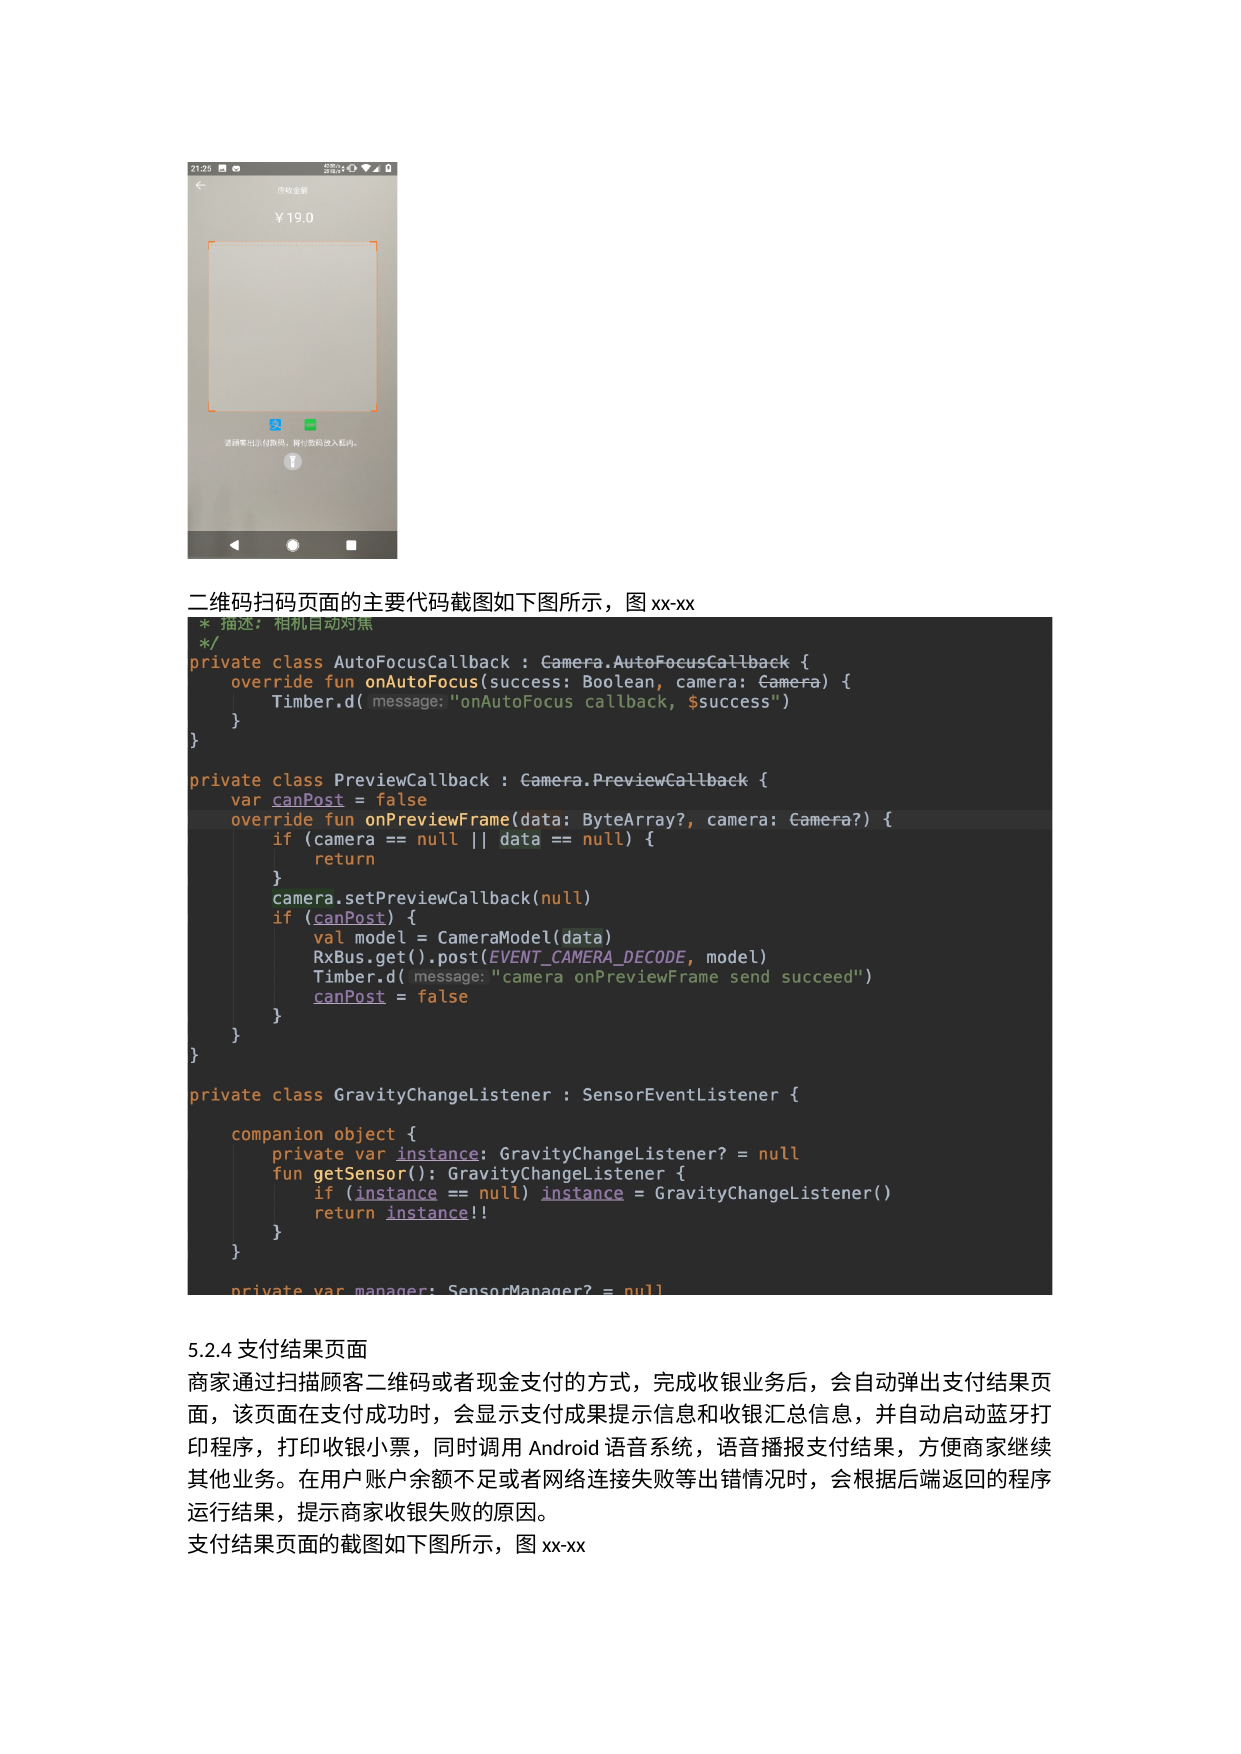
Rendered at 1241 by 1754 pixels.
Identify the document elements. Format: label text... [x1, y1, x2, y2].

text 商家通过扫描顾客二维码或者现金支付的方式，完成收银业务后，会自动弹出支付结果页面，该页面在支付成功时，会显示支付成果提示信息和收银汇总信息，并自动启动蓝牙打印程序，打印收银小票，同时调用Android语音系统，语音播报支付结果，方便商家继续其他业务。在用户账户余额不足或者网络连接失败等出错情况时，会根据后端返回的程序运行结果，提示商家收银失败的原因。 [187, 1364, 1053, 1527]
text 5.2.4 支付结果页面 [187, 1332, 1053, 1364]
picture [187, 162, 398, 559]
text 二维码扫码页面的主要代码截图如下图所示，图xx-xx [187, 584, 1053, 617]
text 支付结果页面的截图如下图所示，图xx-xx [187, 1527, 1053, 1559]
picture [187, 617, 1053, 1295]
